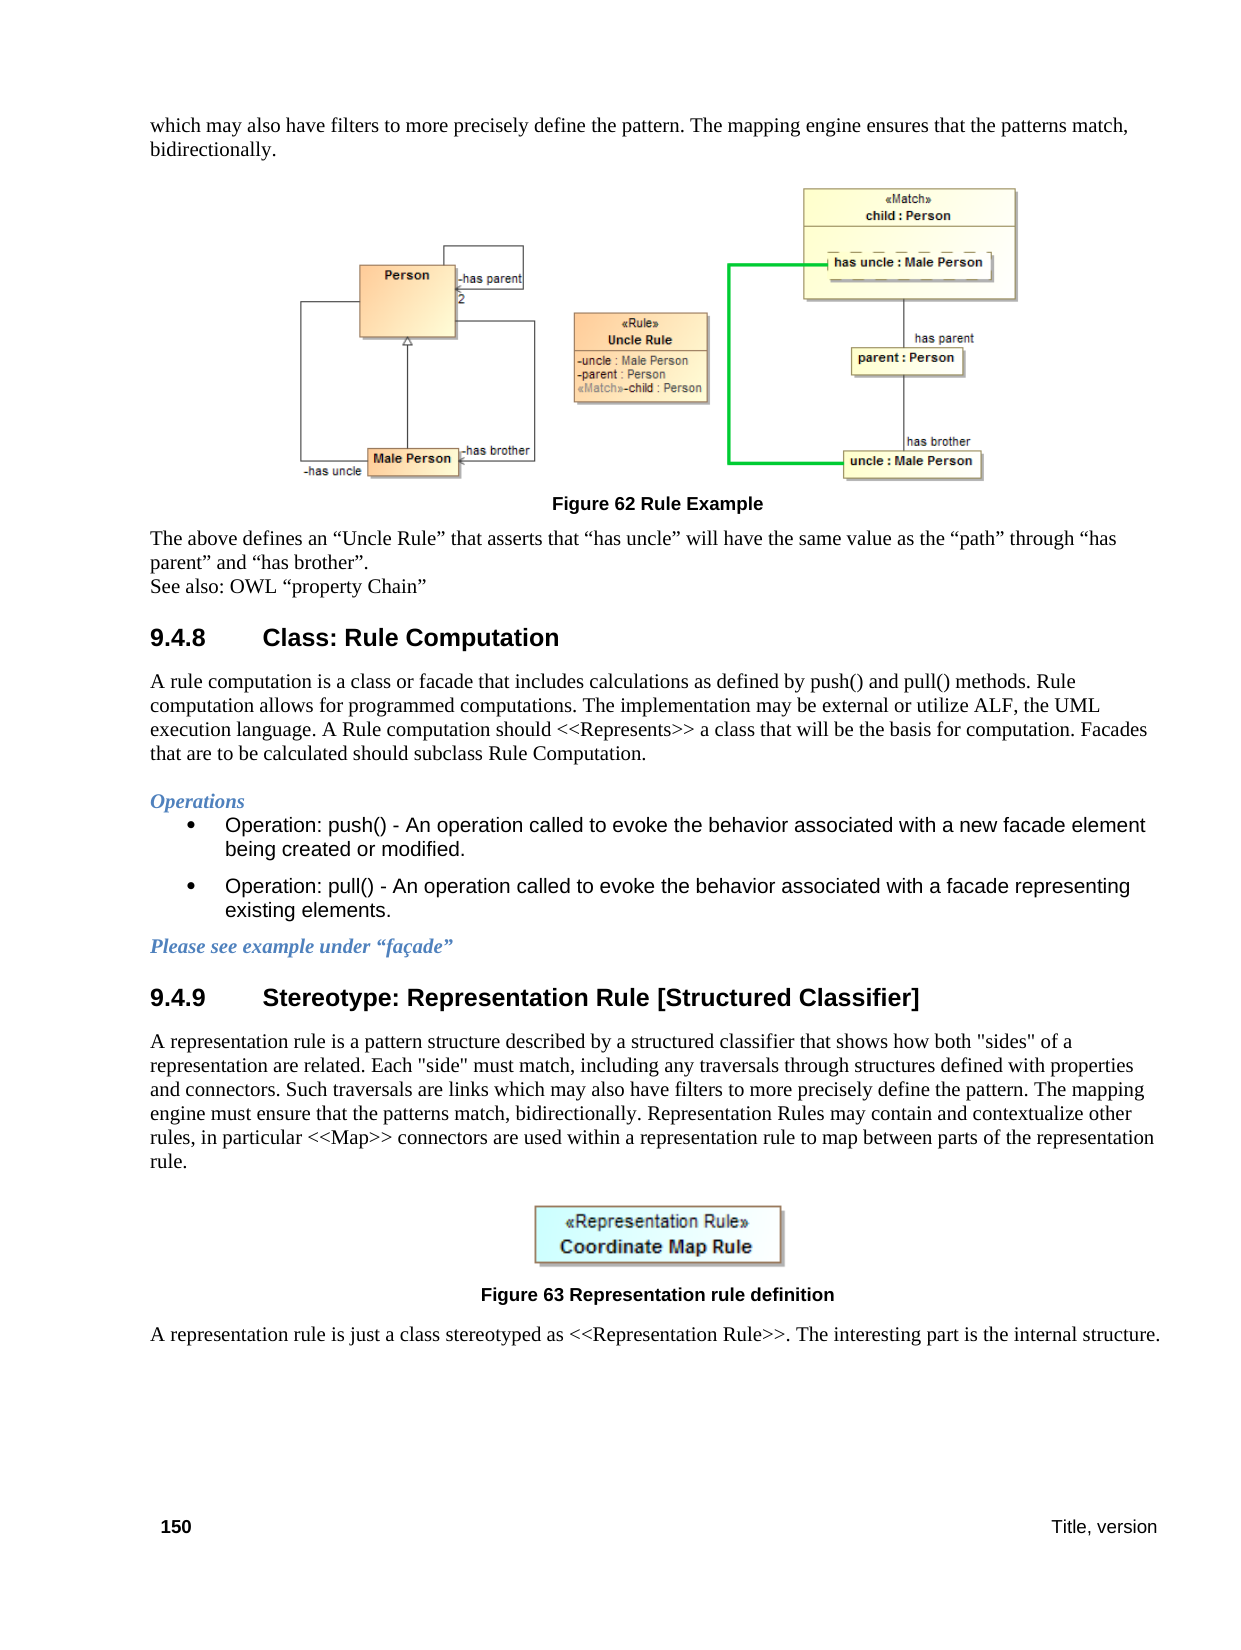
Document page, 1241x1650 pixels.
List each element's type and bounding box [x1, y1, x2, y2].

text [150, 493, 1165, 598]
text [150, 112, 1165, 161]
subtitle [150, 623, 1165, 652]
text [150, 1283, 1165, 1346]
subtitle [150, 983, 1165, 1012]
picture [518, 1189, 797, 1279]
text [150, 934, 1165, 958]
picture [289, 177, 1026, 489]
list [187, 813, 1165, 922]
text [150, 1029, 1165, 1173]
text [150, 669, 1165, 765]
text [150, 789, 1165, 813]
